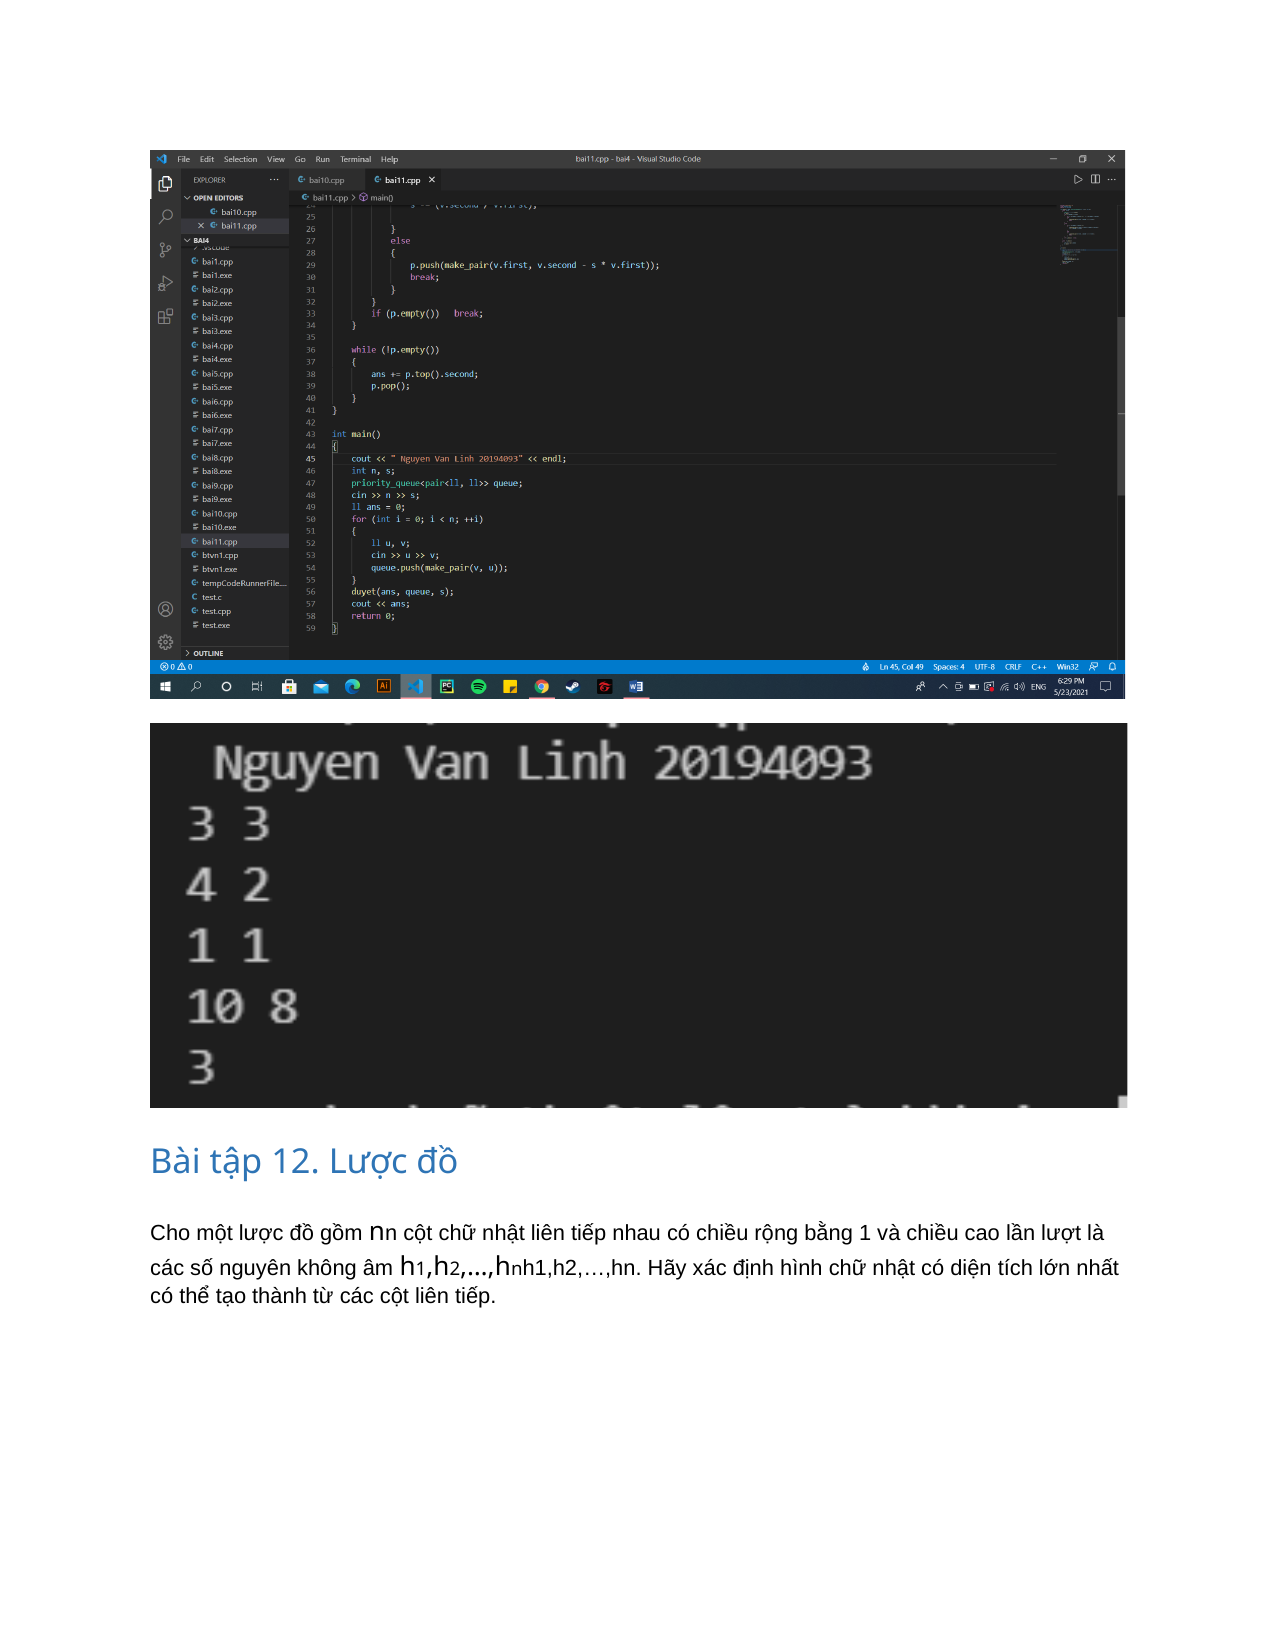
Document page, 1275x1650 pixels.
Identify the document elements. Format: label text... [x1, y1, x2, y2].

picture [150, 723, 1128, 1108]
text Cho một lược đồ gồm nn cột chữ nhật liên tiếp nhau có chiều rộng bằng 1 và chiều cao lần lượt là các số nguyên không âm h1,h2,…,hnh1,h2,…,hn. Hãy xác định hình chữ nhật có diện tích lớn nhất có thể tạo thành từ các cột liên tiếp. [150, 1212, 1125, 1308]
picture [150, 150, 1125, 699]
subtitle Bài tập 12. Lược đồ [150, 1136, 1125, 1183]
